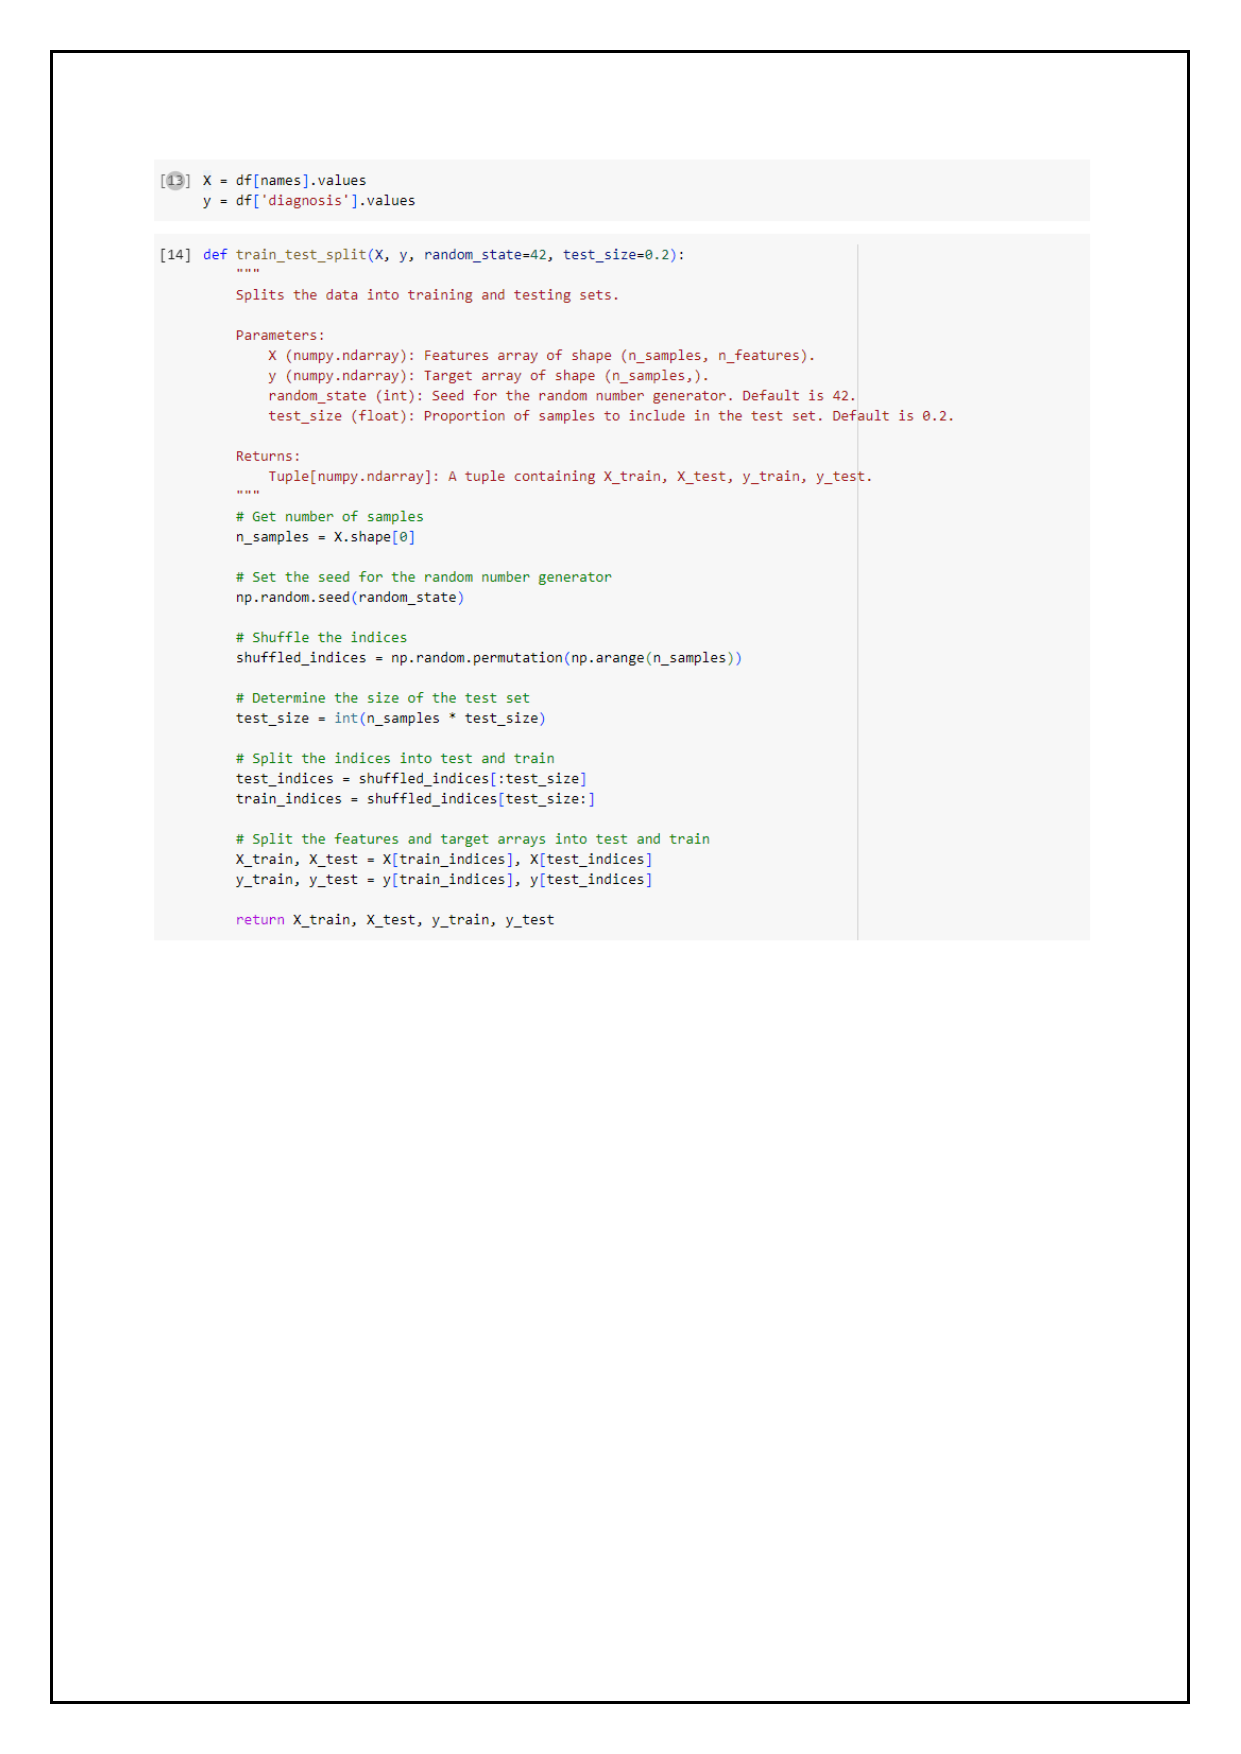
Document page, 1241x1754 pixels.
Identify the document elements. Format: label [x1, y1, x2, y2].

picture [150, 150, 1091, 953]
